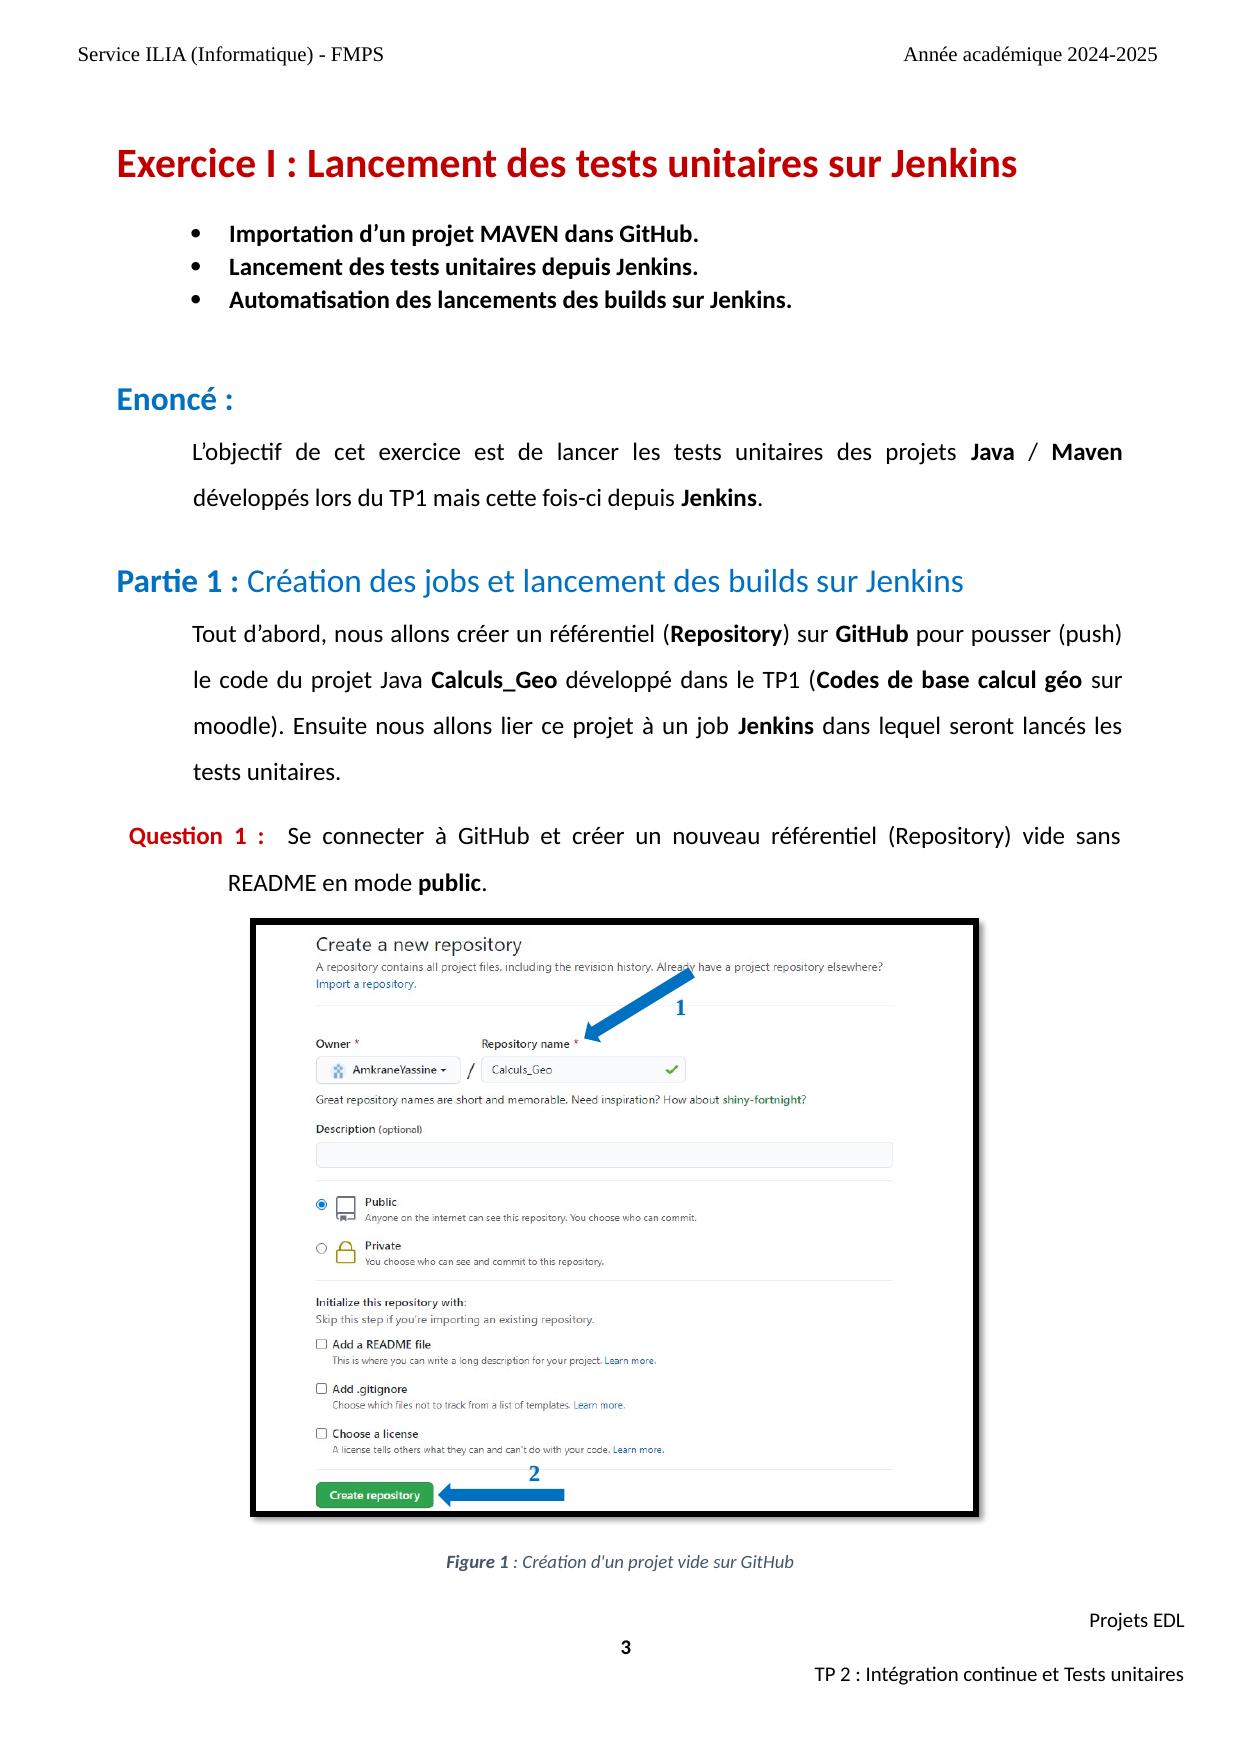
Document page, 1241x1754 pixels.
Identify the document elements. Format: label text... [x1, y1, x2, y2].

list Automatisation des lancements des builds sur Jenkins. [191, 284, 1122, 315]
subtitle Exercice I : Lancement des tests unitaires sur Jenkins [116, 137, 1122, 188]
list Importation d’un projet MAVEN dans GitHub. [191, 218, 1122, 248]
text L’objectif de cet exercice est de lancer les tests unitaires des projets Java / Maven développés lors du TP1 mais cette fois-ci depuis Jenkins. [192, 436, 1122, 512]
picture [245, 914, 992, 1529]
subtitle Partie 1 : Création des jobs et lancement des builds sur Jenkins [116, 561, 1122, 601]
text Question 1 : Se connecter à GitHub et créer un nouveau référentiel (Repository) vide sans README en mode public. [129, 821, 1122, 898]
list Lancement des tests unitaires depuis Jenkins. [191, 251, 1122, 281]
text Tout d’abord, nous allons créer un référentiel (Repository) sur GitHub pour pousser (push) le code du projet Java Calculs_Geo développé dans le TP1 (Codes de base calcul géo sur moodle). Ensuite nous allons lier ce projet à un job Jenkins dans lequel seront lancés les tests unitaires. [192, 618, 1122, 786]
text Enoncé : [116, 378, 1122, 419]
text Figure 1 : Création d'un projet vide sur GitHub [118, 1550, 1122, 1573]
